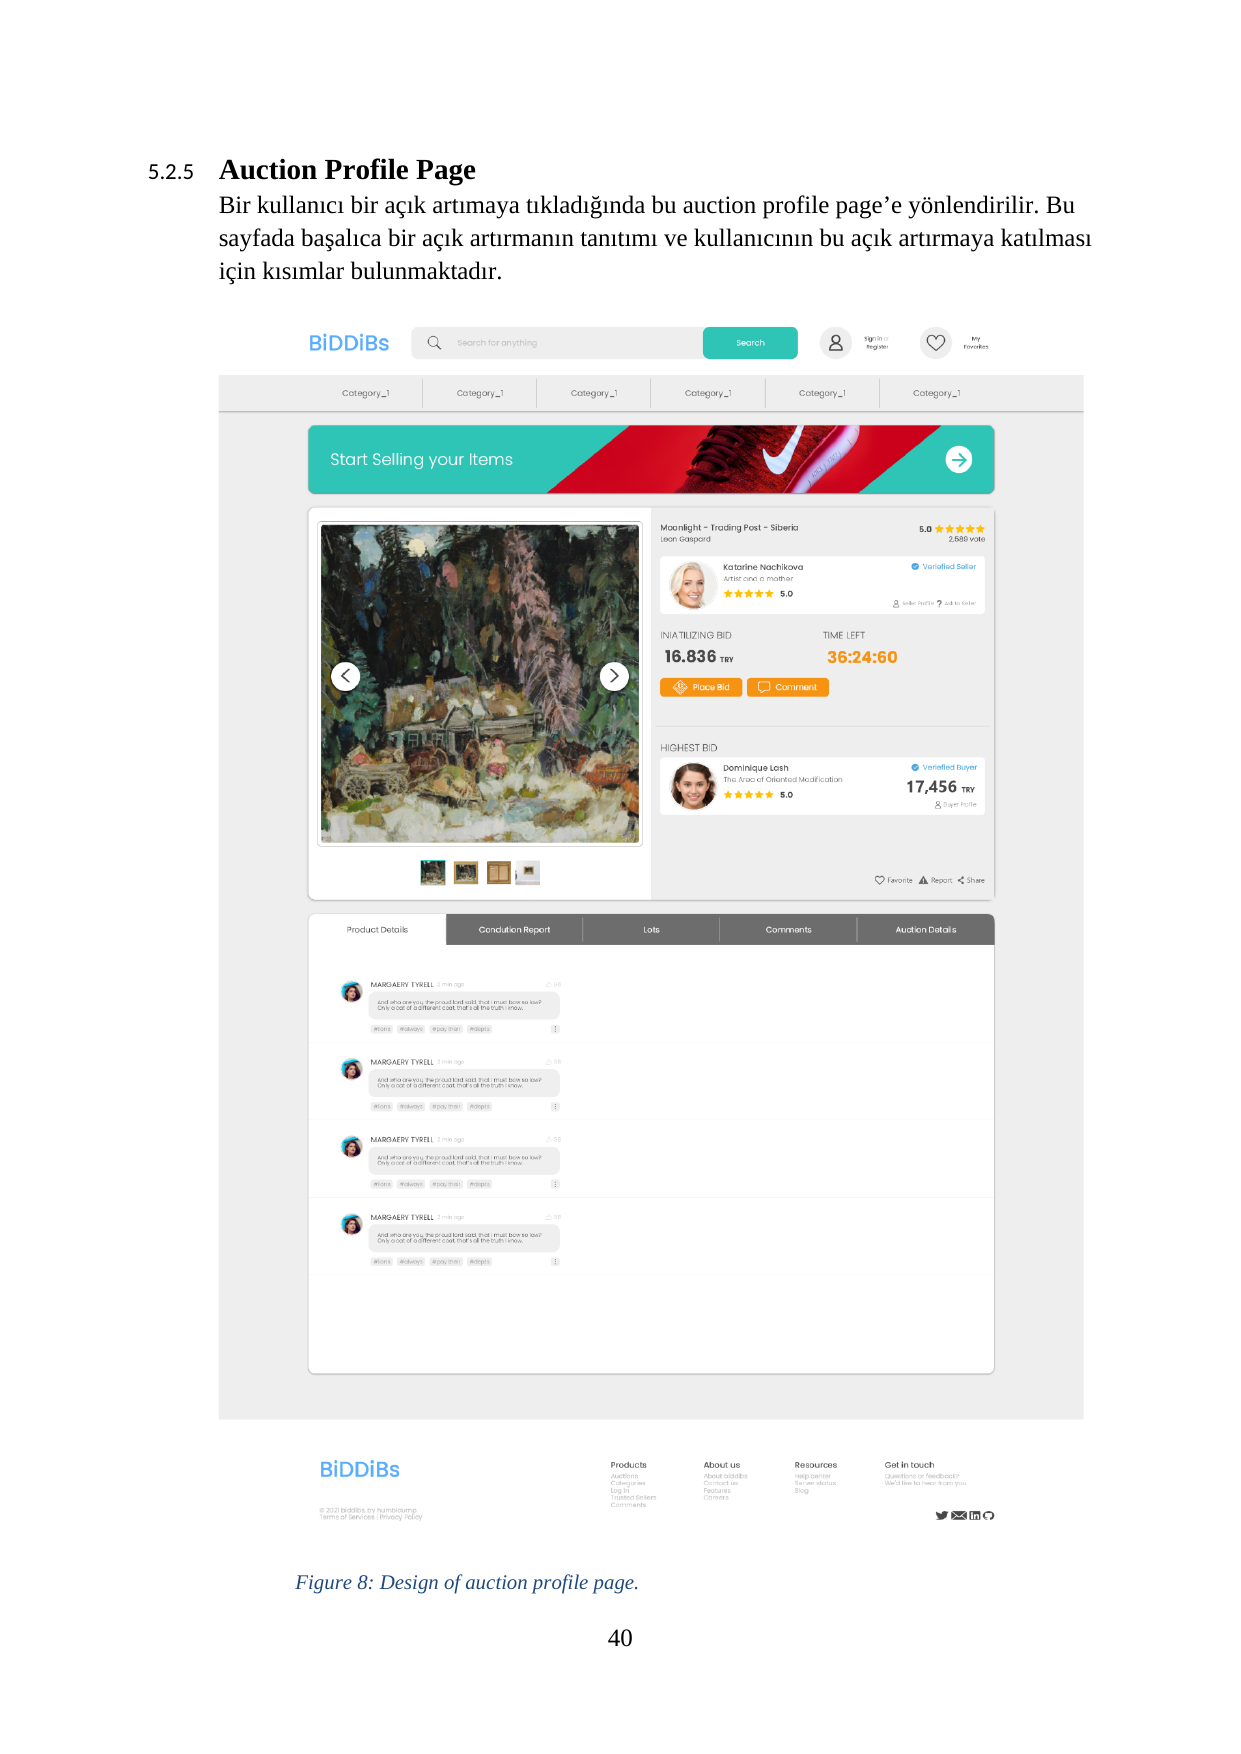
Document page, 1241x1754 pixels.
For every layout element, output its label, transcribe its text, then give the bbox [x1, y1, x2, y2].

subtitle Auction Profile Page [148, 152, 1093, 185]
picture [218, 310, 1084, 1545]
text Bir kullanıcı bir açık artımaya tıkladığında bu auction profile page’e yönlendirilir. Bu sayfada başalıca bir açık artırmanın tanıtımı ve kullanıcının bu açık artırmaya katılması için kısımlar bulunmaktadır. [218, 190, 1093, 285]
text Figure 8: Design of auction profile page. [295, 1569, 1093, 1594]
